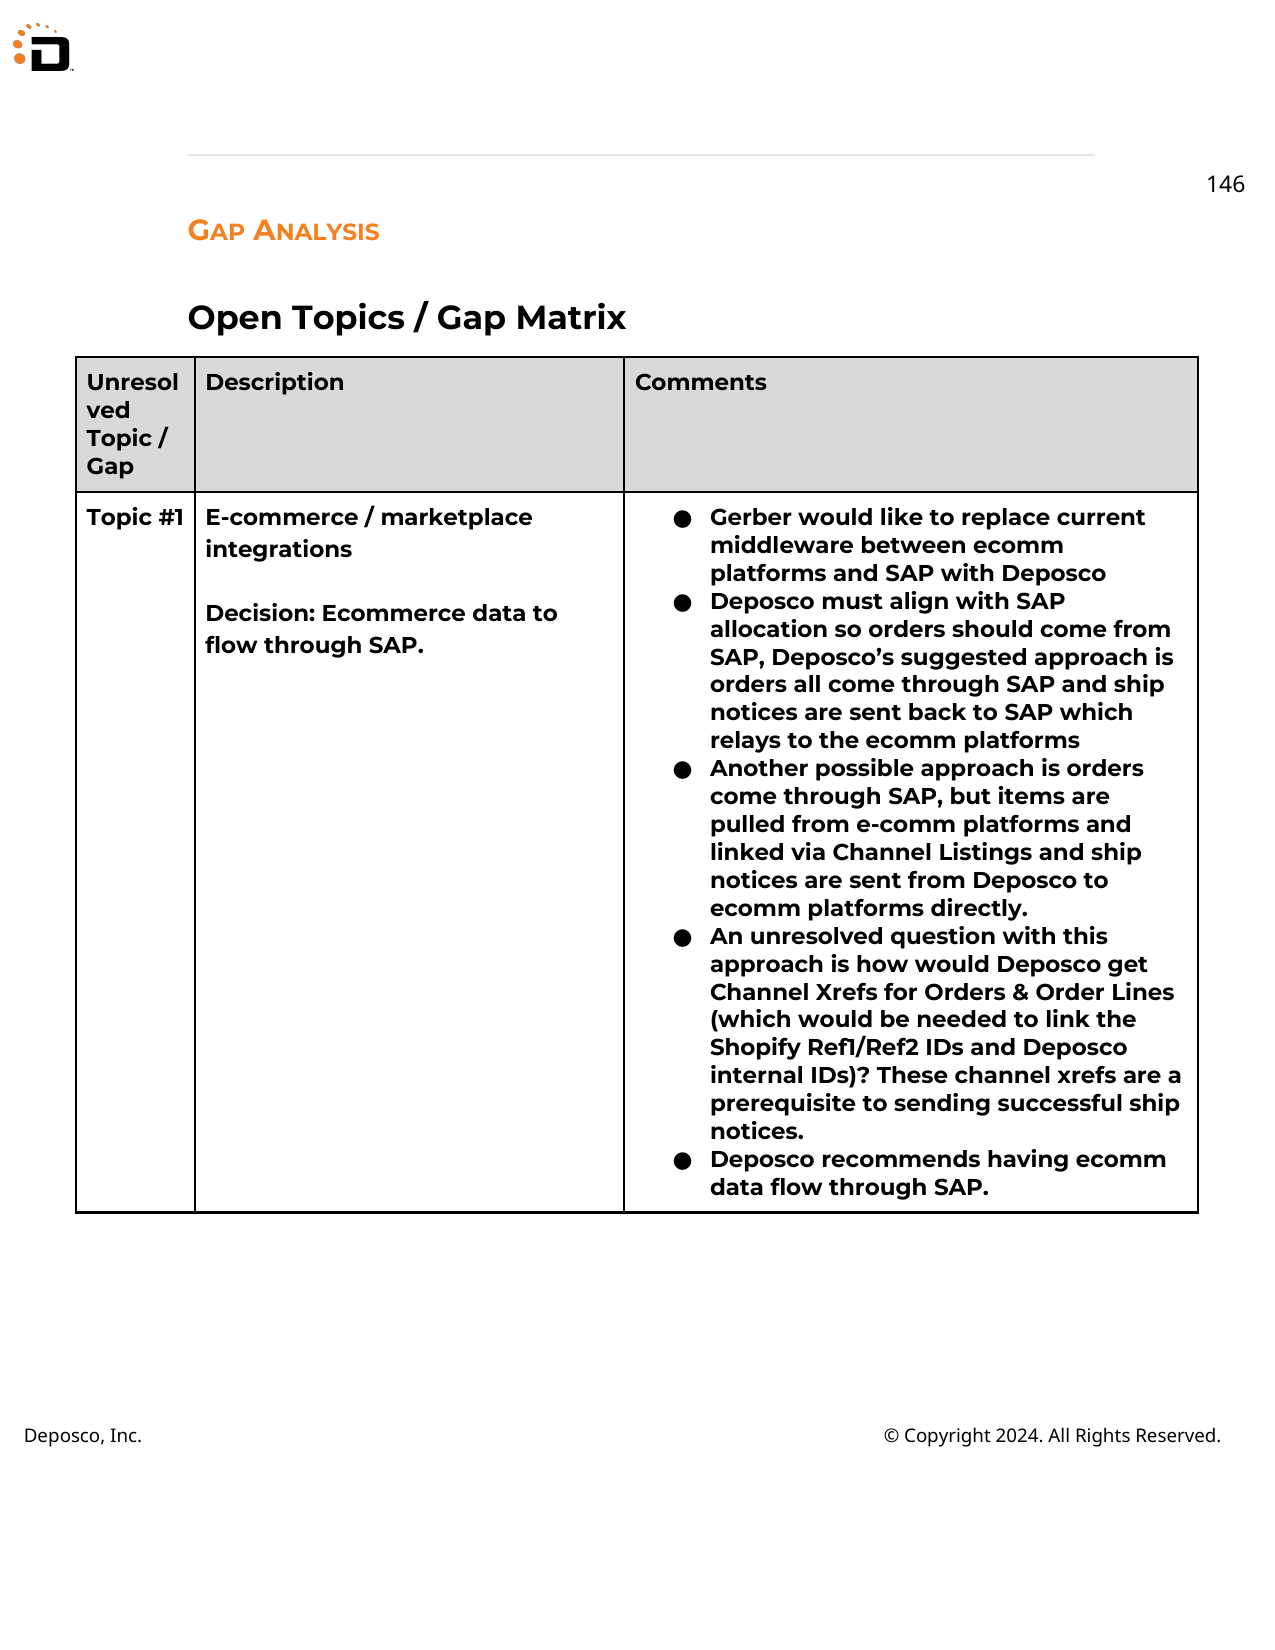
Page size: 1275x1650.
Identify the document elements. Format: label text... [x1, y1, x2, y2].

table_cell Gerber would like to replace current middleware between ecomm platforms and SAP with Deposco Deposco must align with SAP allocation so orders should come from SAP, Deposco’s suggested approach is orders all come through SAP and ship notices are sent back to SAP which relays to the ecomm platforms Another possible approach is orders come through SAP, but items are pulled from e-comm platforms and linked via Channel Listings and ship notices are sent from Deposco to ecomm platforms directly. An unresolved question with this approach is how would Deposco get Channel Xrefs for Orders & Order Lines (which would be needed to link the Shopify Ref1/Ref2 IDs and Deposco internal IDs)? These channel xrefs are a prerequisite to sending successful ship notices. Deposco recommends having ecomm data flow through SAP. [625, 493, 1197, 1211]
table_header Description [196, 358, 623, 491]
subtitle Open Topics / Gap Matrix [187, 297, 1095, 337]
table_cell E-commerce / marketplace integrations Decision: Ecommerce data to flow through SAP. [196, 493, 623, 1211]
table_header Unresolved Topic / Gap [77, 358, 194, 491]
table_header Comments [625, 358, 1197, 491]
picture [13, 23, 74, 71]
subtitle Gap Analysis [187, 212, 1095, 248]
table_cell Topic #1 [77, 493, 194, 1211]
